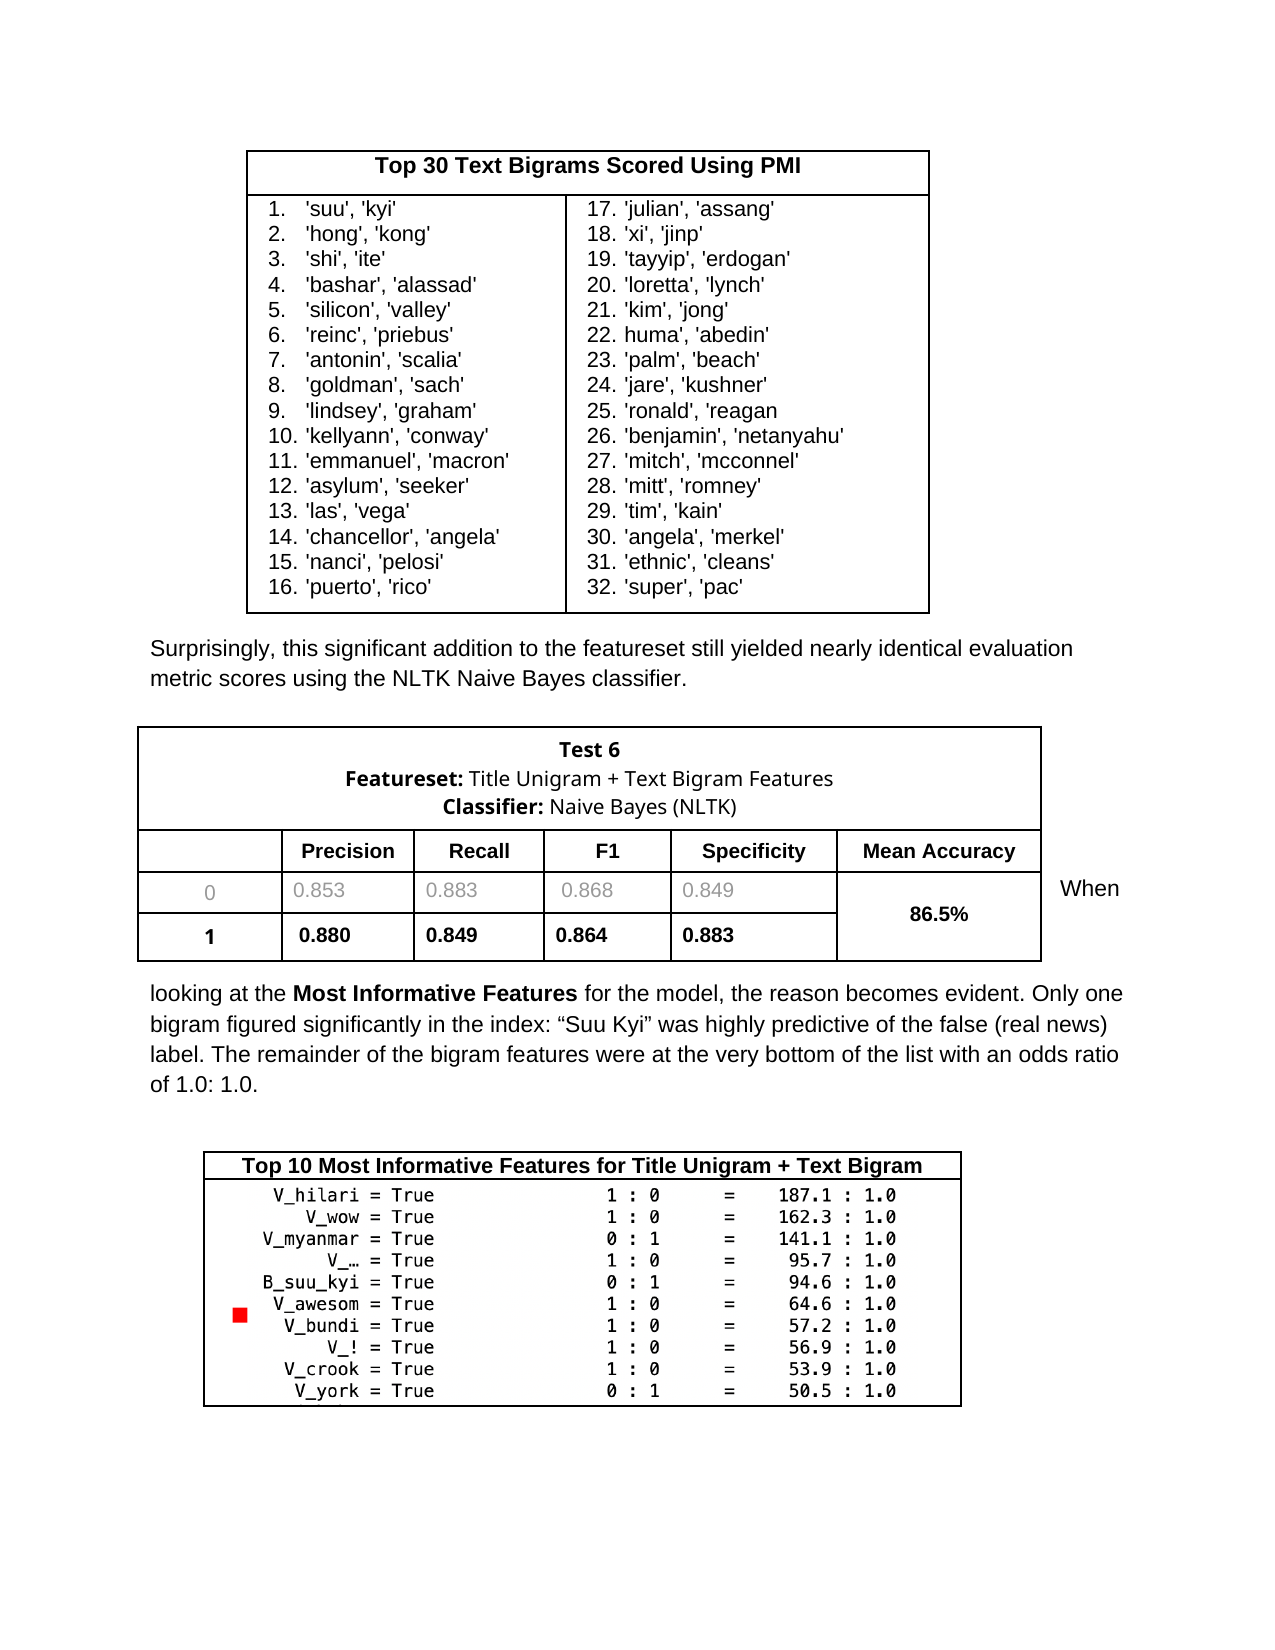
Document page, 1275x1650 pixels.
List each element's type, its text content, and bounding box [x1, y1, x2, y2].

table_cell Specificity [672, 831, 836, 871]
table_cell 'suu', 'kyi' 'hong', 'kong' 'shi', 'ite' 'bashar', 'alassad' 'silicon', 'valley' 'reinc', 'priebus' 'antonin', 'scalia' 'goldman', 'sach' 'lindsey', 'graham' 'kellyann', 'conway' 'emmanuel', 'macron' 'asylum', 'seeker' 'las', 'vega' 'chancellor', 'angela' 'nanci', 'pelosi' 'puerto', 'rico' [248, 196, 565, 612]
table_cell 0.864 [545, 914, 670, 959]
table_cell 86.5% [838, 873, 1040, 959]
table_cell [205, 1180, 247, 1405]
table_cell 0.883 [415, 873, 543, 912]
table_cell 0.849 [672, 873, 836, 912]
table_cell 1 [139, 914, 281, 959]
table_cell 'julian', 'assang' 'xi', 'jinp' 'tayyip', 'erdogan' 'loretta', 'lynch' 'kim', 'jong' huma', 'abedin' 'palm', 'beach' 'jare', 'kushner' 'ronald', 'reagan 'benjamin', 'netanyahu' 'mitch', 'mcconnel' 'mitt', 'romney' 'tim', 'kain' 'angela', 'merkel' 'ethnic', 'cleans' 'super', 'pac' [567, 196, 928, 612]
table_header Top 30 Text Bigrams Scored Using PMI [248, 152, 928, 194]
table_header Test 6 Featureset: Title Unigram + Text Bigram Features Classifier: Naive Bayes (NLTK) [139, 728, 1040, 829]
table_cell [139, 831, 281, 871]
text Surprisingly, this significant addition to the featureset still yielded nearly identical evaluation metric scores using the NLTK Naive Bayes classifier. [150, 635, 1125, 692]
text When looking at the Most Informative Features for the model, the reason becomes evident. Only one bigram figured significantly in the index: “Suu Kyi” was highly predictive of the false (real news) label. The remainder of the bigram features were at the very bottom of the list with an odds ratio of 1.0: 1.0. [150, 875, 1125, 1097]
table_cell 0.883 [672, 914, 836, 959]
table_cell 0.849 [415, 914, 543, 959]
table_cell [918, 1180, 960, 1405]
picture [247, 1180, 918, 1405]
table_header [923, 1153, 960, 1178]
table_cell Mean Accuracy [838, 831, 1040, 871]
table_cell 0.880 [283, 914, 413, 959]
table_cell 0.868 [545, 873, 670, 912]
table_cell 0.853 [283, 873, 413, 912]
table_cell Precision [283, 831, 413, 871]
table_cell F1 [545, 831, 670, 871]
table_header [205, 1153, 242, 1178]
table_cell 0 [139, 873, 281, 912]
table_cell Recall [415, 831, 543, 871]
